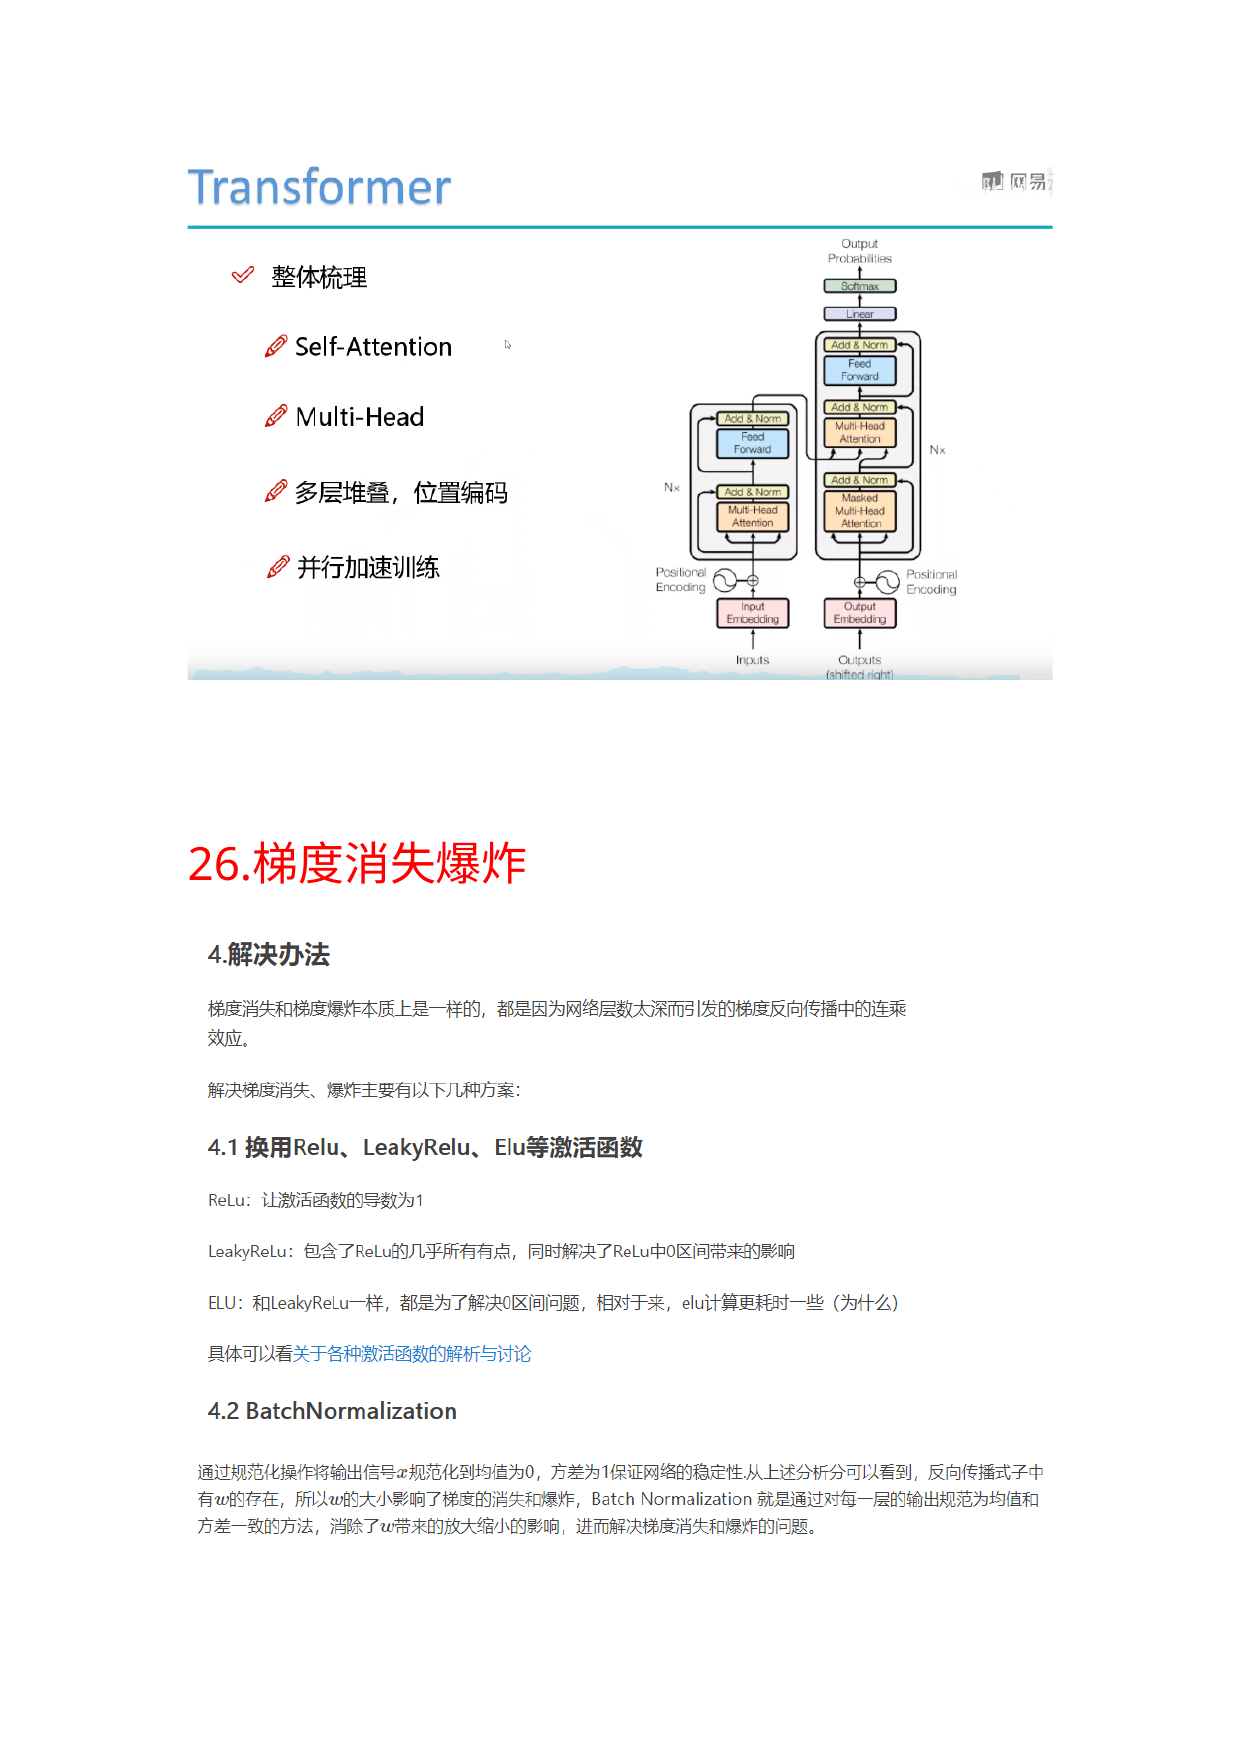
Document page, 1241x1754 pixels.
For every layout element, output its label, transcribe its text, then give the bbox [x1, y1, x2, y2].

picture [187, 942, 920, 1444]
picture [187, 162, 1053, 680]
text 26.梯度消失爆炸 [187, 812, 1053, 909]
picture [187, 1462, 1053, 1540]
